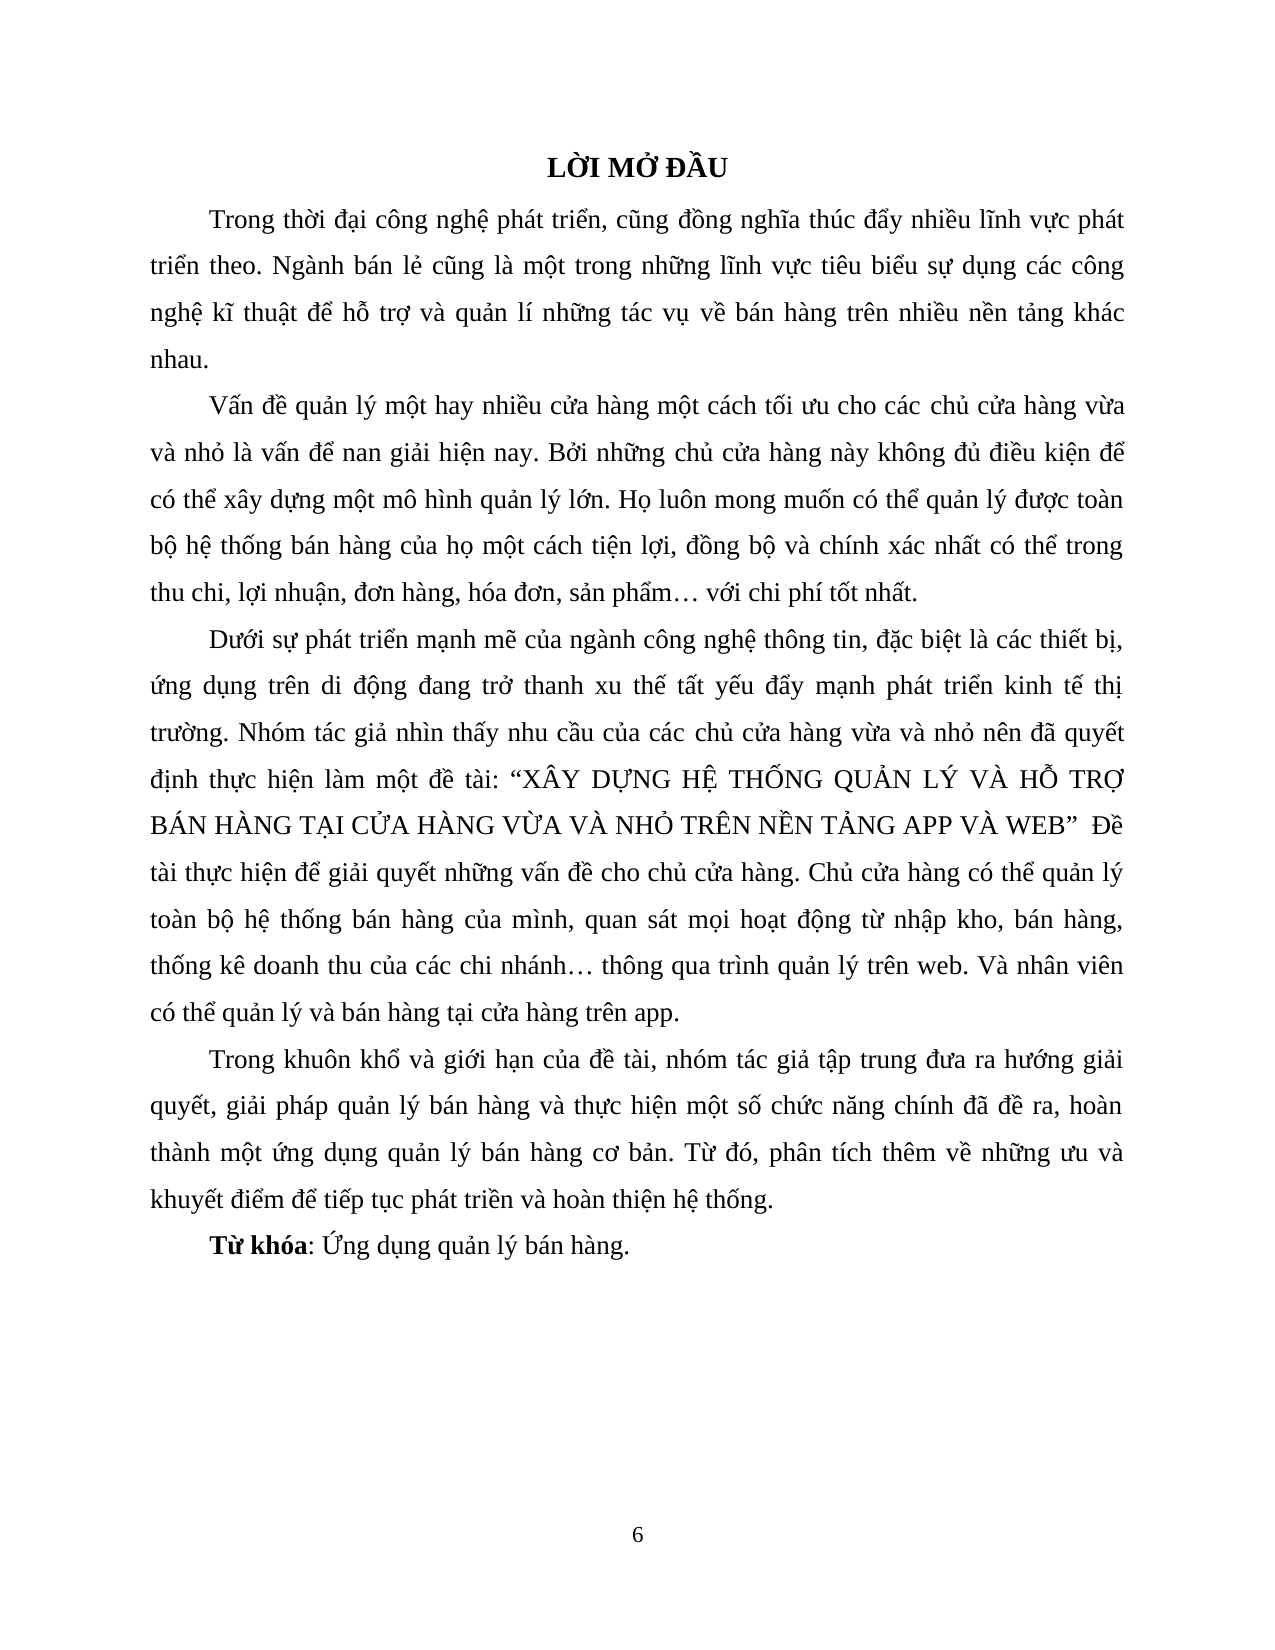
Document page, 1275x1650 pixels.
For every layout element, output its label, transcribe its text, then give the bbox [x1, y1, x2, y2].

text Trong khuôn khổ và giới hạn của đề tài, nhóm tác giả tập trung đưa ra hướng giải quyết, giải pháp quản lý bán hàng và thực hiện một số chức năng chính đã đề ra, hoàn thành một ứng dụng quản lý bán hàng cơ bản. Từ đó, phân tích thêm về những ưu và khuyết điểm để tiếp tục phát triền và hoàn thiện hệ thống. [150, 1043, 1125, 1214]
text Dưới sự phát triển mạnh mẽ của ngành công nghệ thông tin, đặc biệt là các thiết bị, ứng dụng trên di động đang trở thanh xu thế tất yếu đẩy mạnh phát triển kinh tế thị trường. Nhóm tác giả nhìn thấy nhu cầu của các chủ cửa hàng vừa và nhỏ nên đã quyết định thực hiện làm một đề tài: “XÂY DỰNG HỆ THỐNG QUẢN LÝ VÀ HỖ TRỢ BÁN HÀNG TẠI CỬA HÀNG VỪA VÀ NHỎ TRÊN NỀN TẢNG APP VÀ WEB” Đề tài thực hiện để giải quyết những vấn đề cho chủ cửa hàng. Chủ cửa hàng có thể quản lý toàn bộ hệ thống bán hàng của mình, quan sát mọi hoạt động từ nhập kho, bán hàng, thống kê doanh thu của các chi nhánh… thông qua trình quản lý trên web. Và nhân viên có thể quản lý và bán hàng tại cửa hàng trên app. [150, 623, 1125, 1027]
text Vấn đề quản lý một hay nhiều cửa hàng một cách tối ưu cho các chủ cửa hàng vừa và nhỏ là vấn để nan giải hiện nay. Bởi những chủ cửa hàng này không đủ điều kiện để có thể xây dựng một mô hình quản lý lớn. Họ luôn mong muốn có thể quản lý được toàn bộ hệ thống bán hàng của họ một cách tiện lợi, đồng bộ và chính xác nhất có thể trong thu chi, lợi nhuận, đơn hàng, hóa đơn, sản phẩm… với chi phí tốt nhất. [150, 389, 1125, 607]
text Từ khóa: Ứng dụng quản lý bán hàng. [150, 1229, 1125, 1261]
text LỜI MỞ ĐẦU [150, 150, 1125, 183]
text Trong thời đại công nghệ phát triển, cũng đồng nghĩa thúc đẩy nhiều lĩnh vực phát triển theo. Ngành bán lẻ cũng là một trong những lĩnh vực tiêu biểu sự dụng các công nghệ kĩ thuật để hỗ trợ và quản lí những tác vụ về bán hàng trên nhiều nền tảng khác nhau. [150, 203, 1125, 374]
